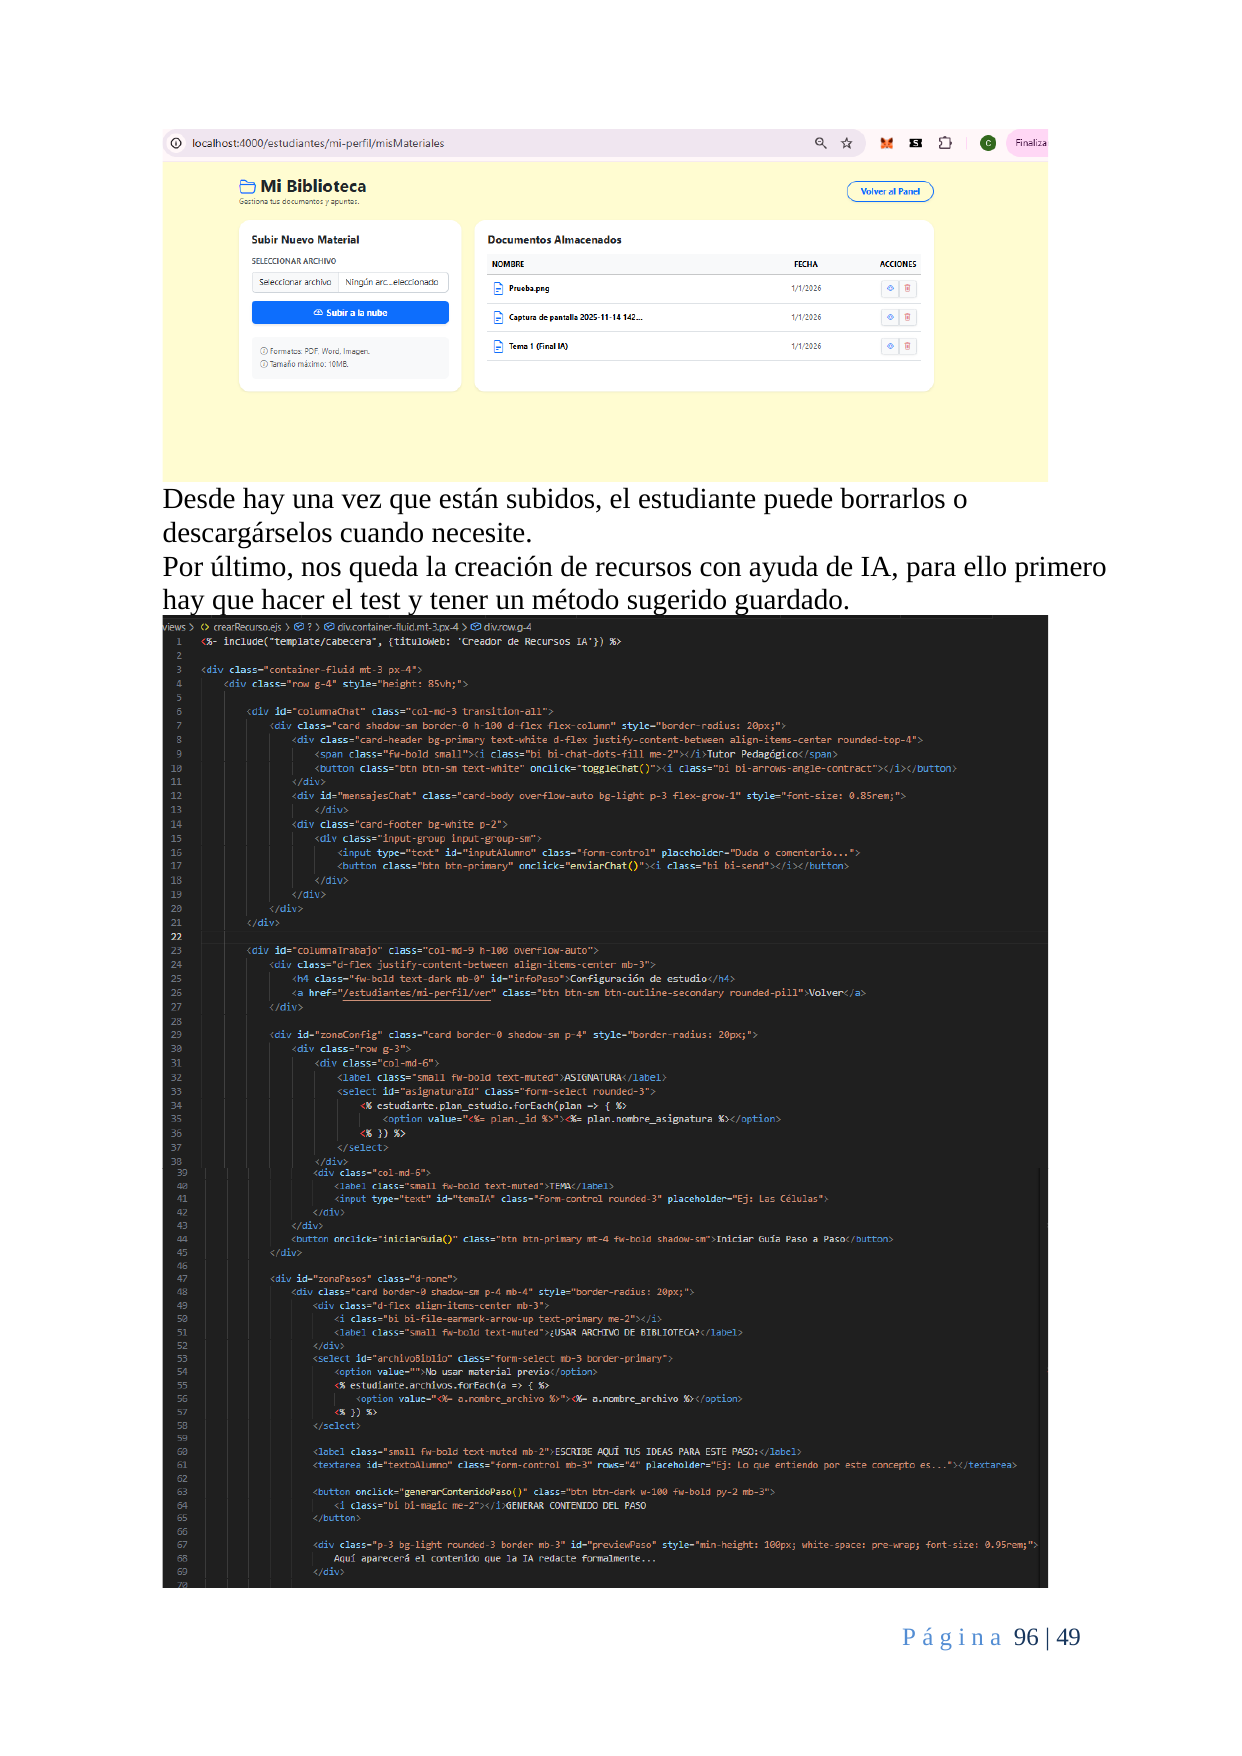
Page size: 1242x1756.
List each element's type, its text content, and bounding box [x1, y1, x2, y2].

text Por último, nos queda la creación de recursos con ayuda de IA, para ello primero hay que hacer el test y tener un método sugerido guardado. [162, 549, 1138, 616]
picture [162, 615, 1049, 1588]
text Desde hay una vez que están subidos, el estudiante puede borrarlos o descargárselos cuando necesite. [162, 482, 1138, 549]
picture [162, 129, 1049, 482]
